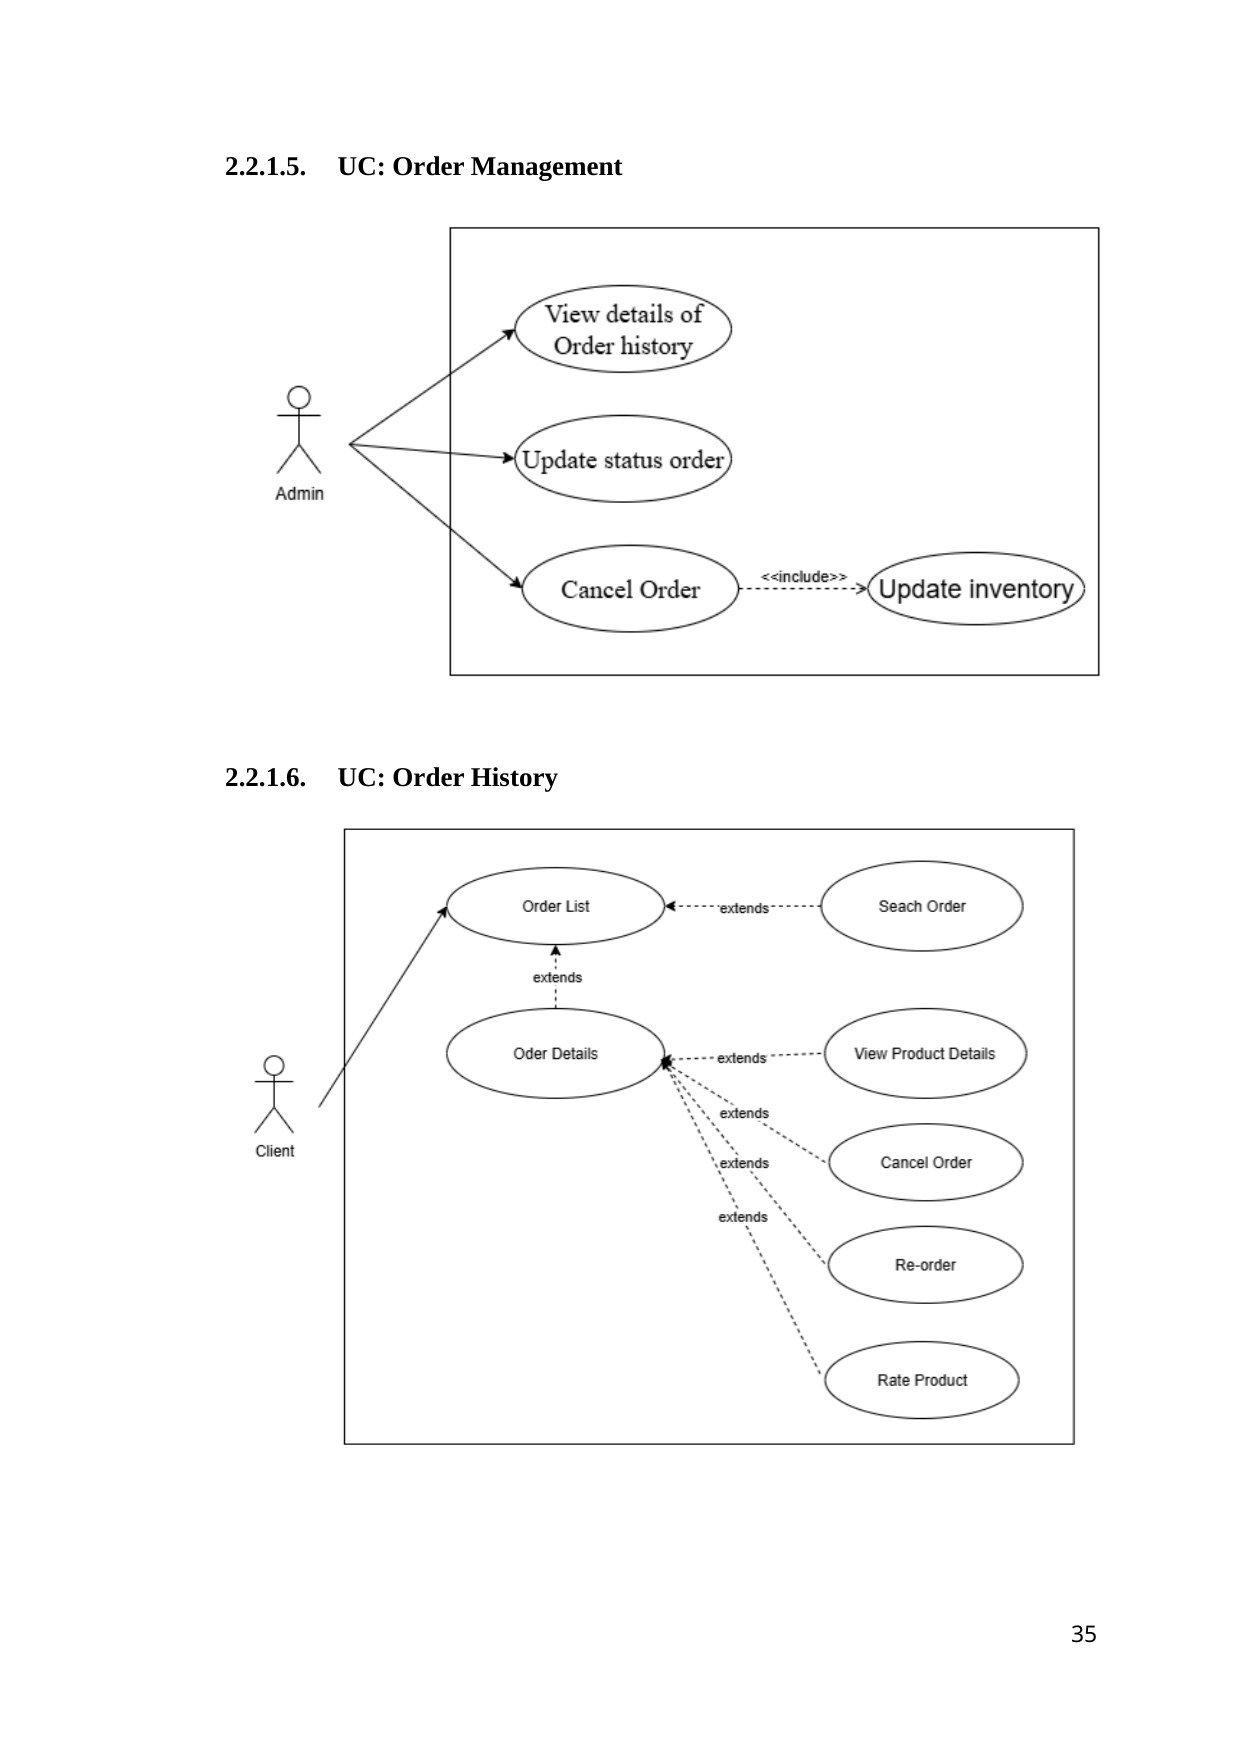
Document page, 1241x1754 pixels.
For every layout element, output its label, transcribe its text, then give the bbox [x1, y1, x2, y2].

subtitle UC: Order History [225, 761, 1097, 792]
picture [225, 187, 1166, 692]
picture [225, 798, 1166, 1500]
subtitle UC: Order Management [225, 150, 1097, 181]
